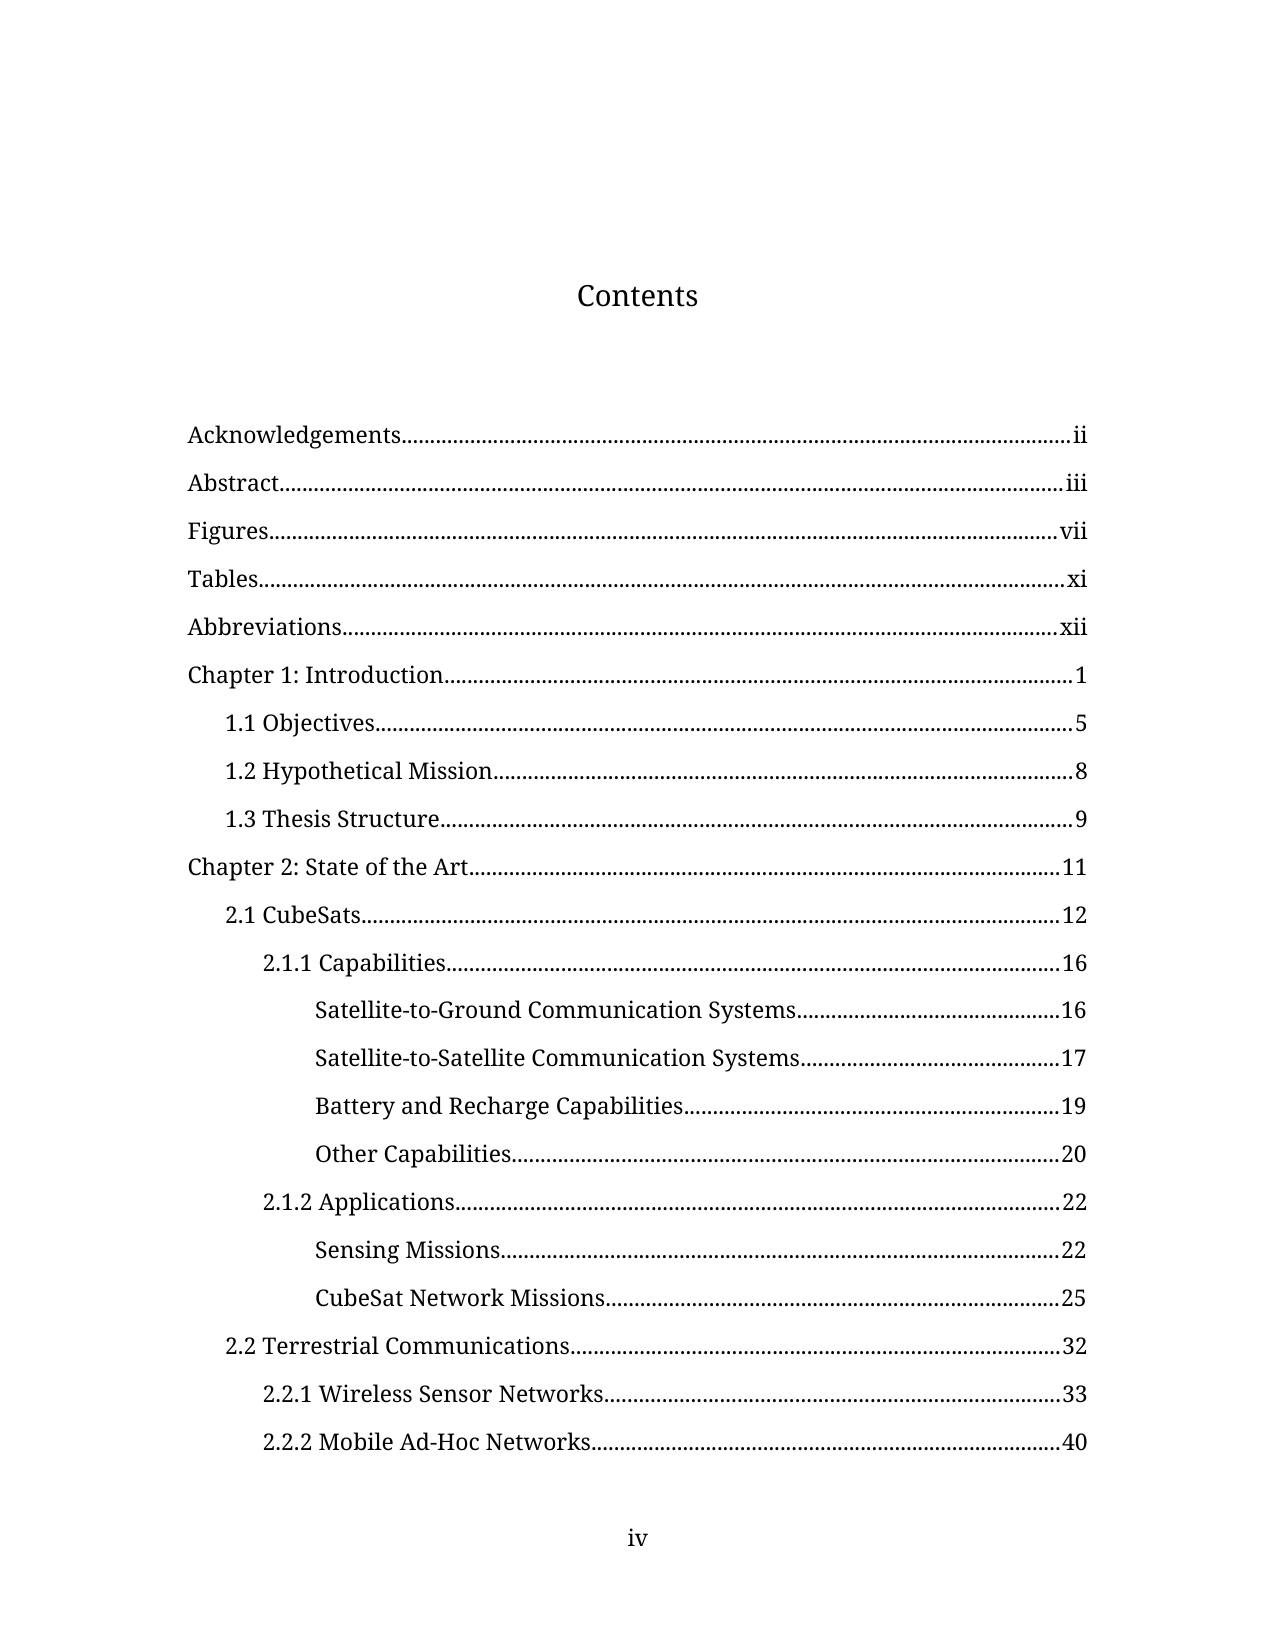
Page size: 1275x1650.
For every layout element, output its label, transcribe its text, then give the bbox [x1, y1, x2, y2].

text 2.2 Terrestrial Communications 32 [225, 1330, 1087, 1361]
text Sensing Missions 22 [315, 1234, 1087, 1265]
text 2.1 CubeSats 12 [225, 898, 1087, 930]
text Abbreviations xii [187, 611, 1087, 642]
text Other Capabilities 20 [315, 1138, 1087, 1169]
text Chapter 2: State of the Art 11 [187, 851, 1087, 882]
text Tables xi [187, 563, 1087, 594]
text Satellite-to-Satellite Communication Systems 17 [315, 1042, 1087, 1073]
text Satellite-to-Ground Communication Systems 16 [315, 994, 1087, 1026]
text Acknowledgements ii [187, 419, 1087, 451]
title Contents [187, 275, 1087, 315]
text CubeSat Network Missions 25 [315, 1282, 1087, 1313]
text Battery and Recharge Capabilities 19 [315, 1090, 1087, 1121]
text Abstract iii [187, 467, 1087, 498]
text 1.2 Hypothetical Mission 8 [225, 755, 1087, 786]
text 2.2.2 Mobile Ad-Hoc Networks 40 [262, 1426, 1087, 1457]
text 1.1 Objectives 5 [225, 707, 1087, 738]
text 2.2.1 Wireless Sensor Networks 33 [262, 1378, 1087, 1409]
text 2.1.2 Applications 22 [262, 1186, 1087, 1217]
text Chapter 1: Introduction 1 [187, 659, 1087, 690]
text 2.1.1 Capabilities 16 [262, 946, 1087, 978]
text Figures vii [187, 515, 1087, 546]
text 1.3 Thesis Structure 9 [225, 803, 1087, 834]
